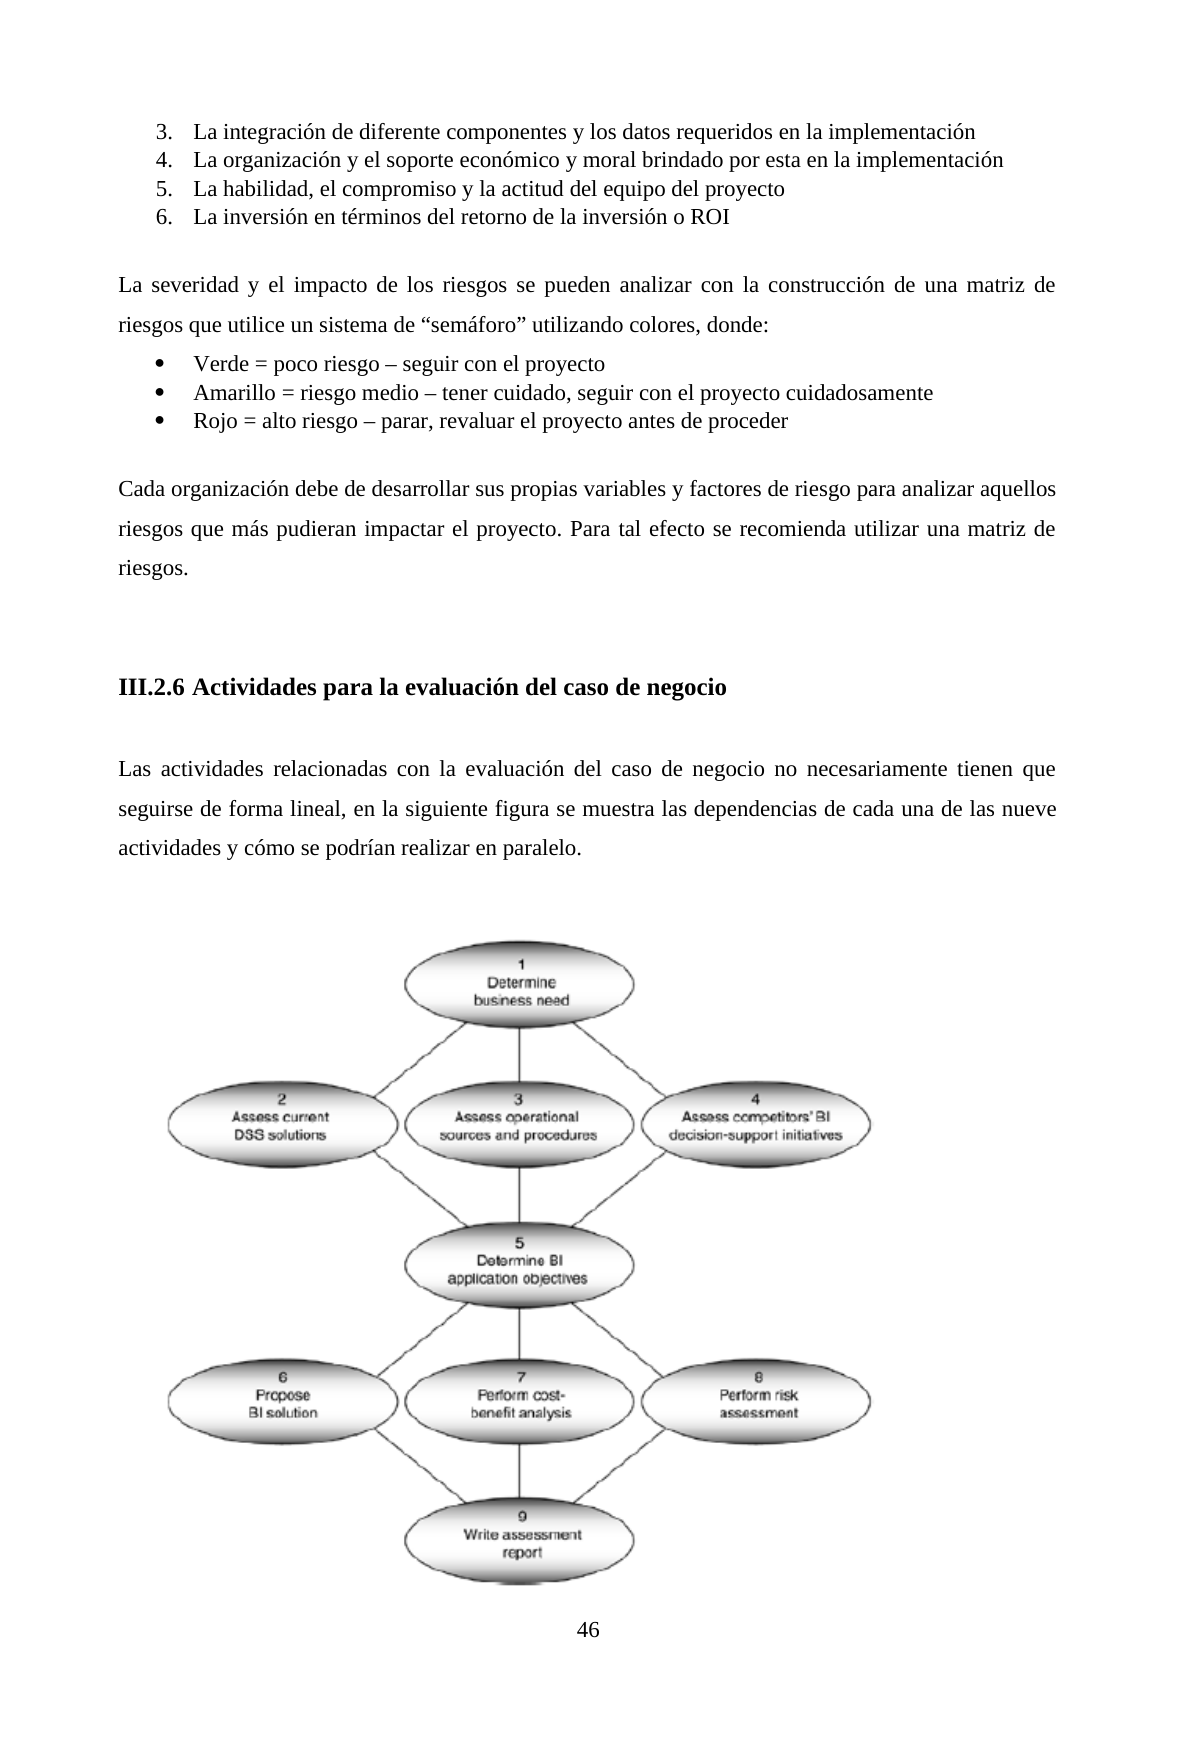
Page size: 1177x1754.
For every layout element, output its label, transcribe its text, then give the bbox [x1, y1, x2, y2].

subtitle Actividades para la evaluación del caso de negocio [118, 672, 1058, 701]
list Verde = poco riesgo – seguir con el proyecto [156, 350, 1058, 377]
text Las actividades relacionadas con la evaluación del caso de negocio no necesariamente tienen que seguirse de forma lineal, en la siguiente figura se muestra las dependencias de cada una de las nueve actividades y cómo se podrían realizar en paralelo. [118, 755, 1058, 860]
list Rojo = alto riesgo – parar, revaluar el proyecto antes de proceder [156, 407, 1058, 433]
list La inversión en términos del retorno de la inversión o ROI [156, 203, 1058, 230]
text La severidad y el impacto de los riesgos se pueden analizar con la construcción de una matriz de riesgos que utilice un sistema de “semáforo” utilizando colores, donde: [118, 271, 1058, 337]
list Amarillo = riesgo medio – tener cuidado, seguir con el proyecto cuidadosamente [156, 379, 1058, 405]
list La integración de diferente componentes y los datos requeridos en la implementación [156, 118, 1058, 144]
list La organización y el soporte económico y moral brindado por esta en la implementación [156, 147, 1058, 173]
list La habilidad, el compromiso y la actitud del equipo del proyecto [156, 175, 1058, 201]
text Cada organización debe de desarrollar sus propias variables y factores de riesgo para analizar aquellos riesgos que más pudieran impactar el proyecto. Para tal efecto se recomienda utilizar una matriz de riesgos. [118, 475, 1058, 580]
